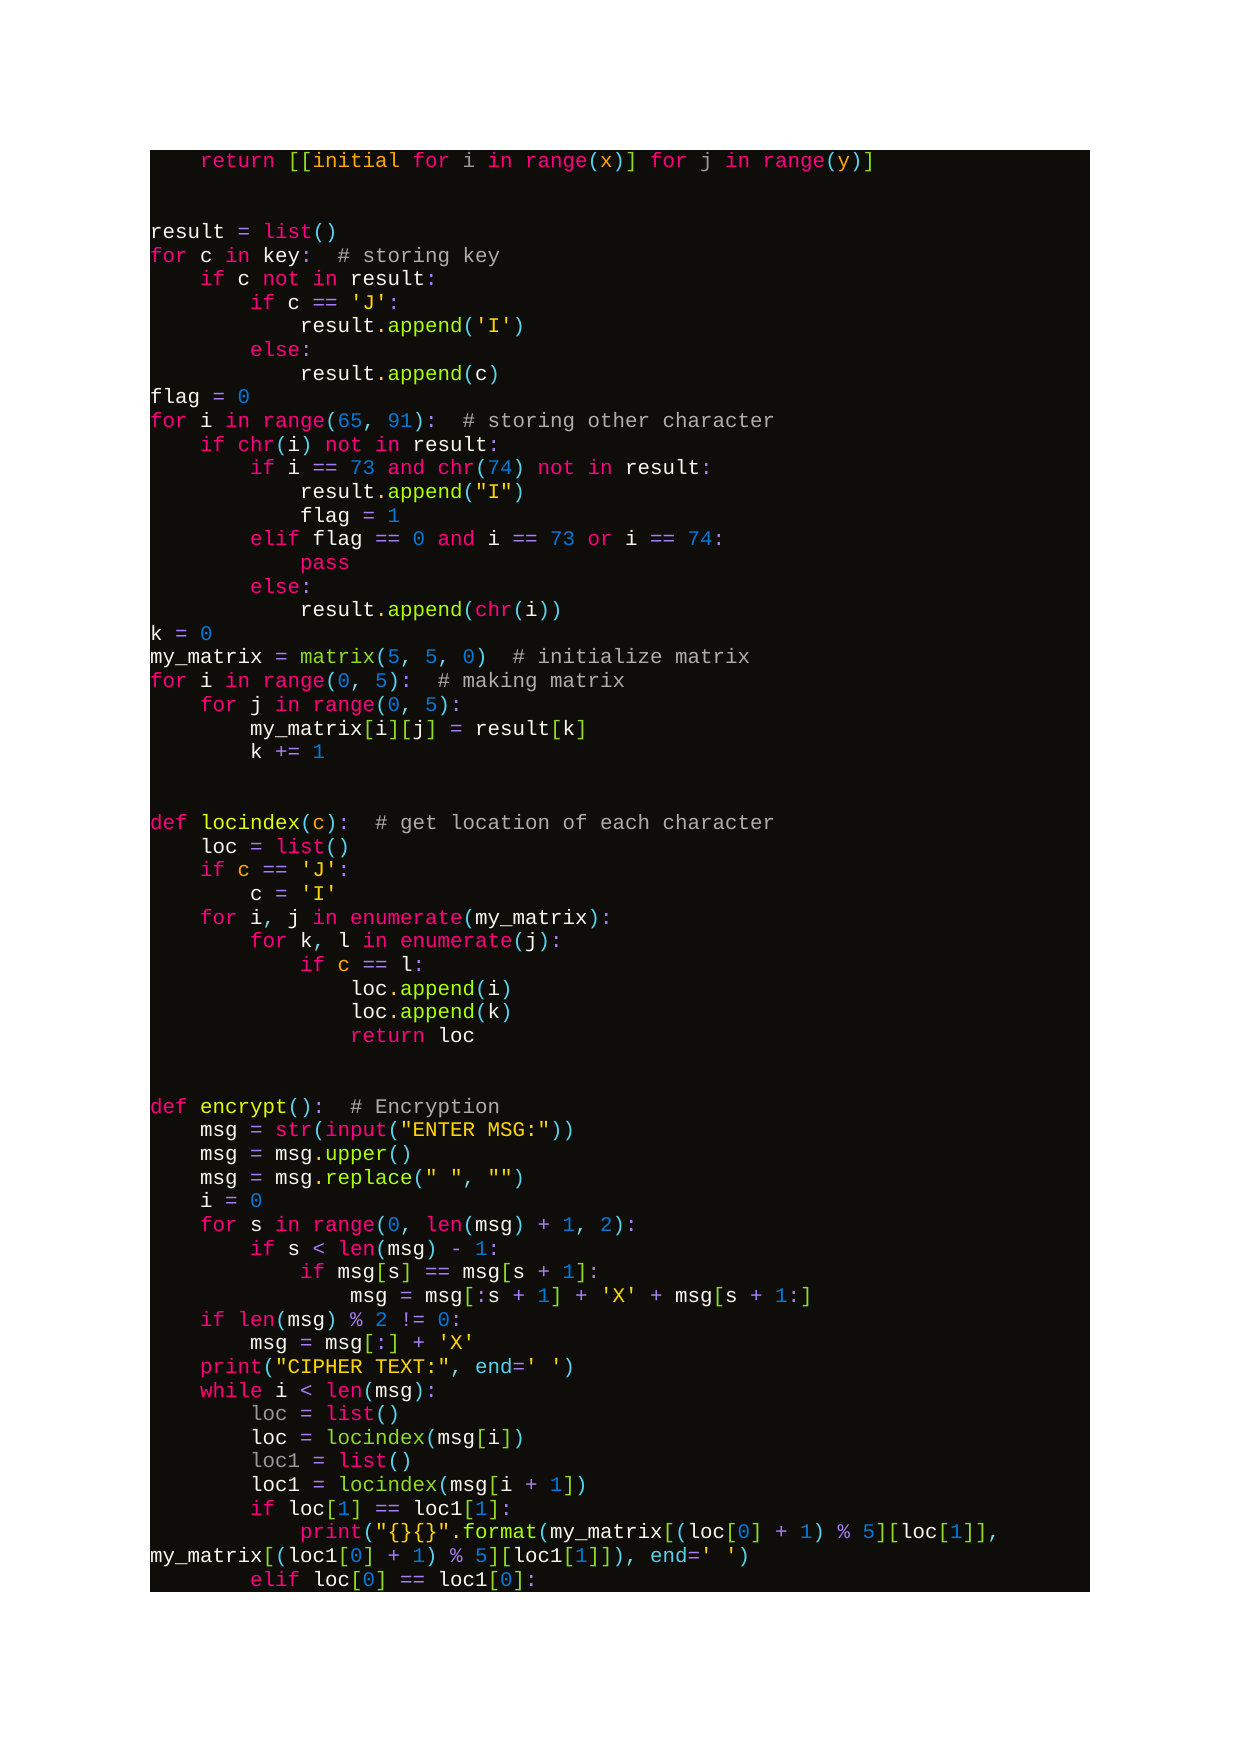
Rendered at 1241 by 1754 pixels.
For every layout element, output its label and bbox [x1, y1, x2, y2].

text [150, 150, 1090, 1592]
